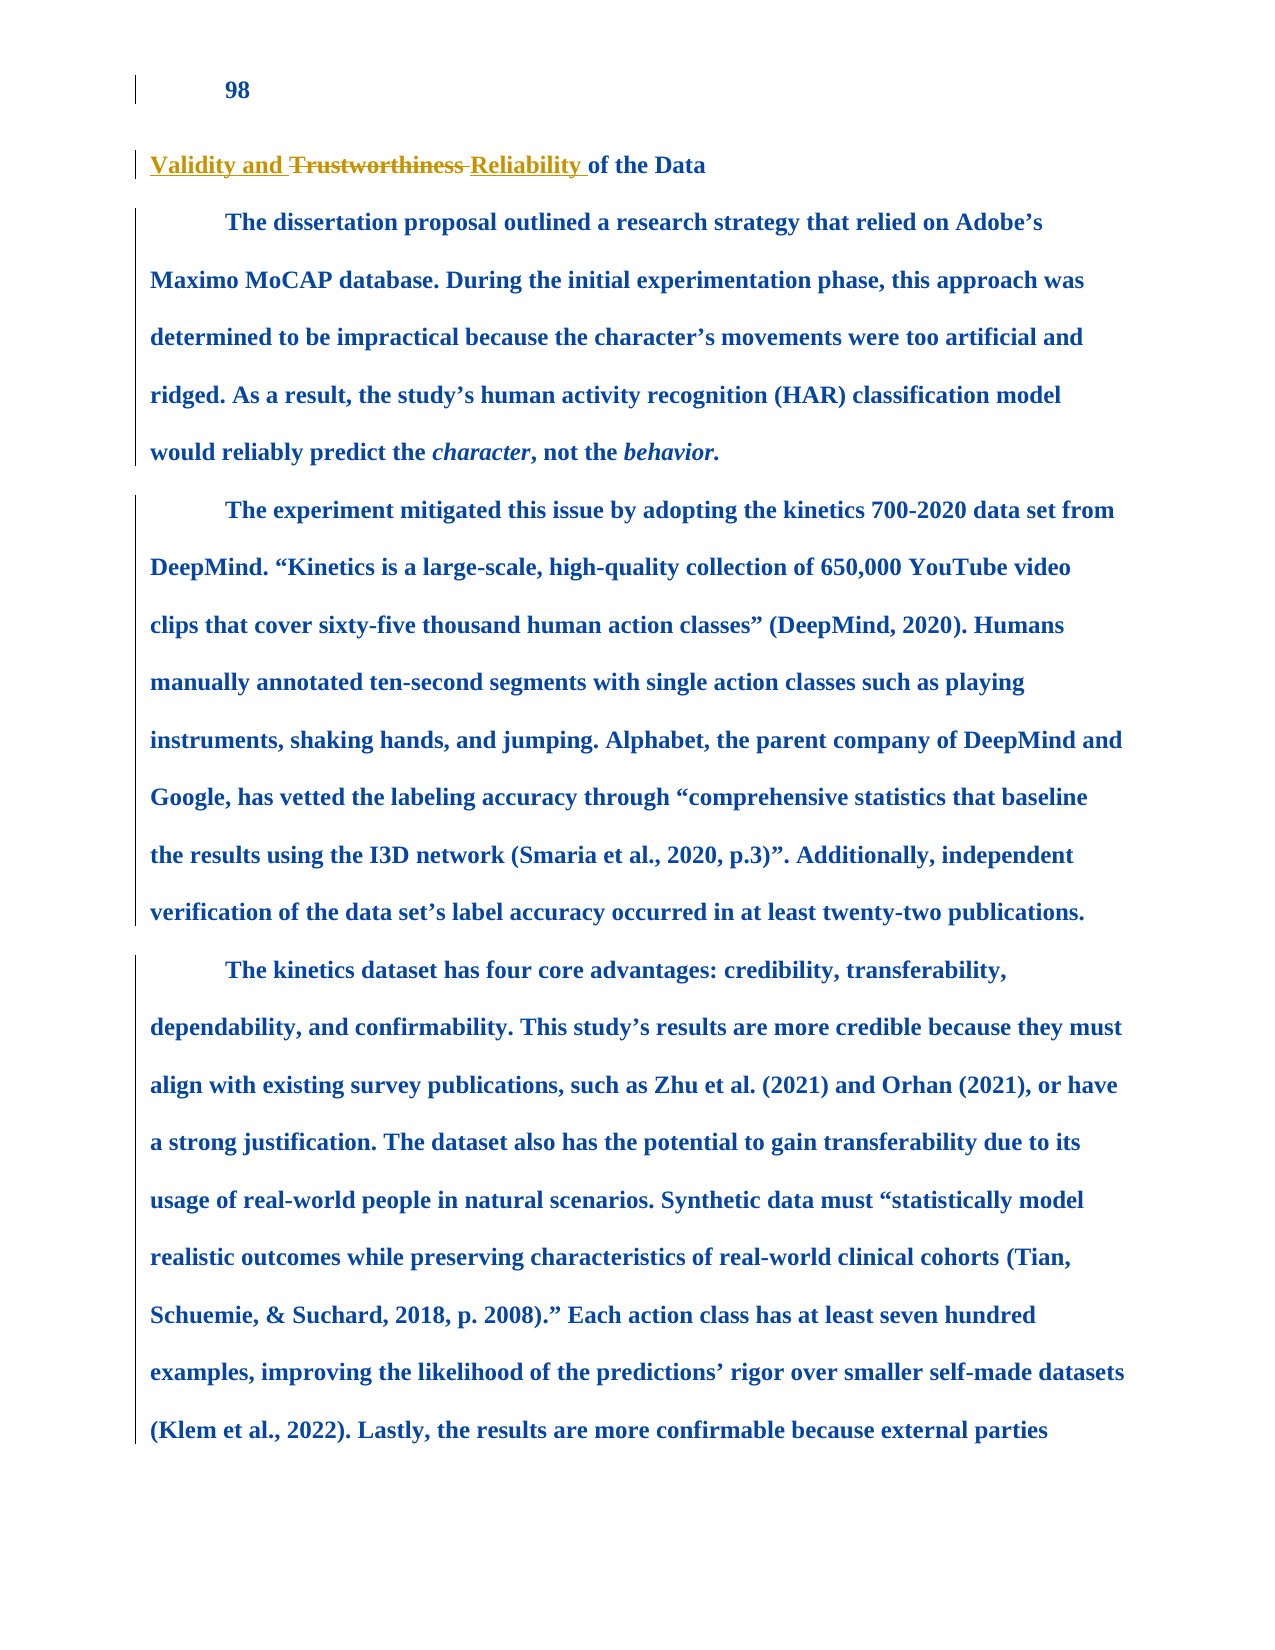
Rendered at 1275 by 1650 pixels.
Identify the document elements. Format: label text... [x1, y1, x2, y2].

text The dissertation proposal outlined a research strategy that relied on Adobe’s Maximo MoCAP database. During the initial experimentation phase, this approach was determined to be impractical because the character’s movements were too artificial and ridged. As a result, the study’s human activity recognition (HAR) classification model would reliably predict the character, not the behavior. [150, 207, 1125, 466]
subtitle of the Data [150, 150, 1125, 179]
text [150, 955, 1125, 1444]
text The experiment mitigated this issue by adopting the kinetics 700-2020 data set from DeepMind. “Kinetics is a large-scale, high-quality collection of 650,000 YouTube video clips that cover sixty-five thousand human action classes” (DeepMind, 2020). Humans manually annotated ten-second segments with single action classes such as playing instruments, shaking hands, and jumping. Alphabet, the parent company of DeepMind and Google, has vetted the labeling accuracy through “comprehensive statistics that baseline the results using the I3D network (Smaria et al., 2020, p.3)”. Additionally, independent verification of the data set’s label accuracy occurred in at least twenty-two publications. [150, 495, 1125, 926]
